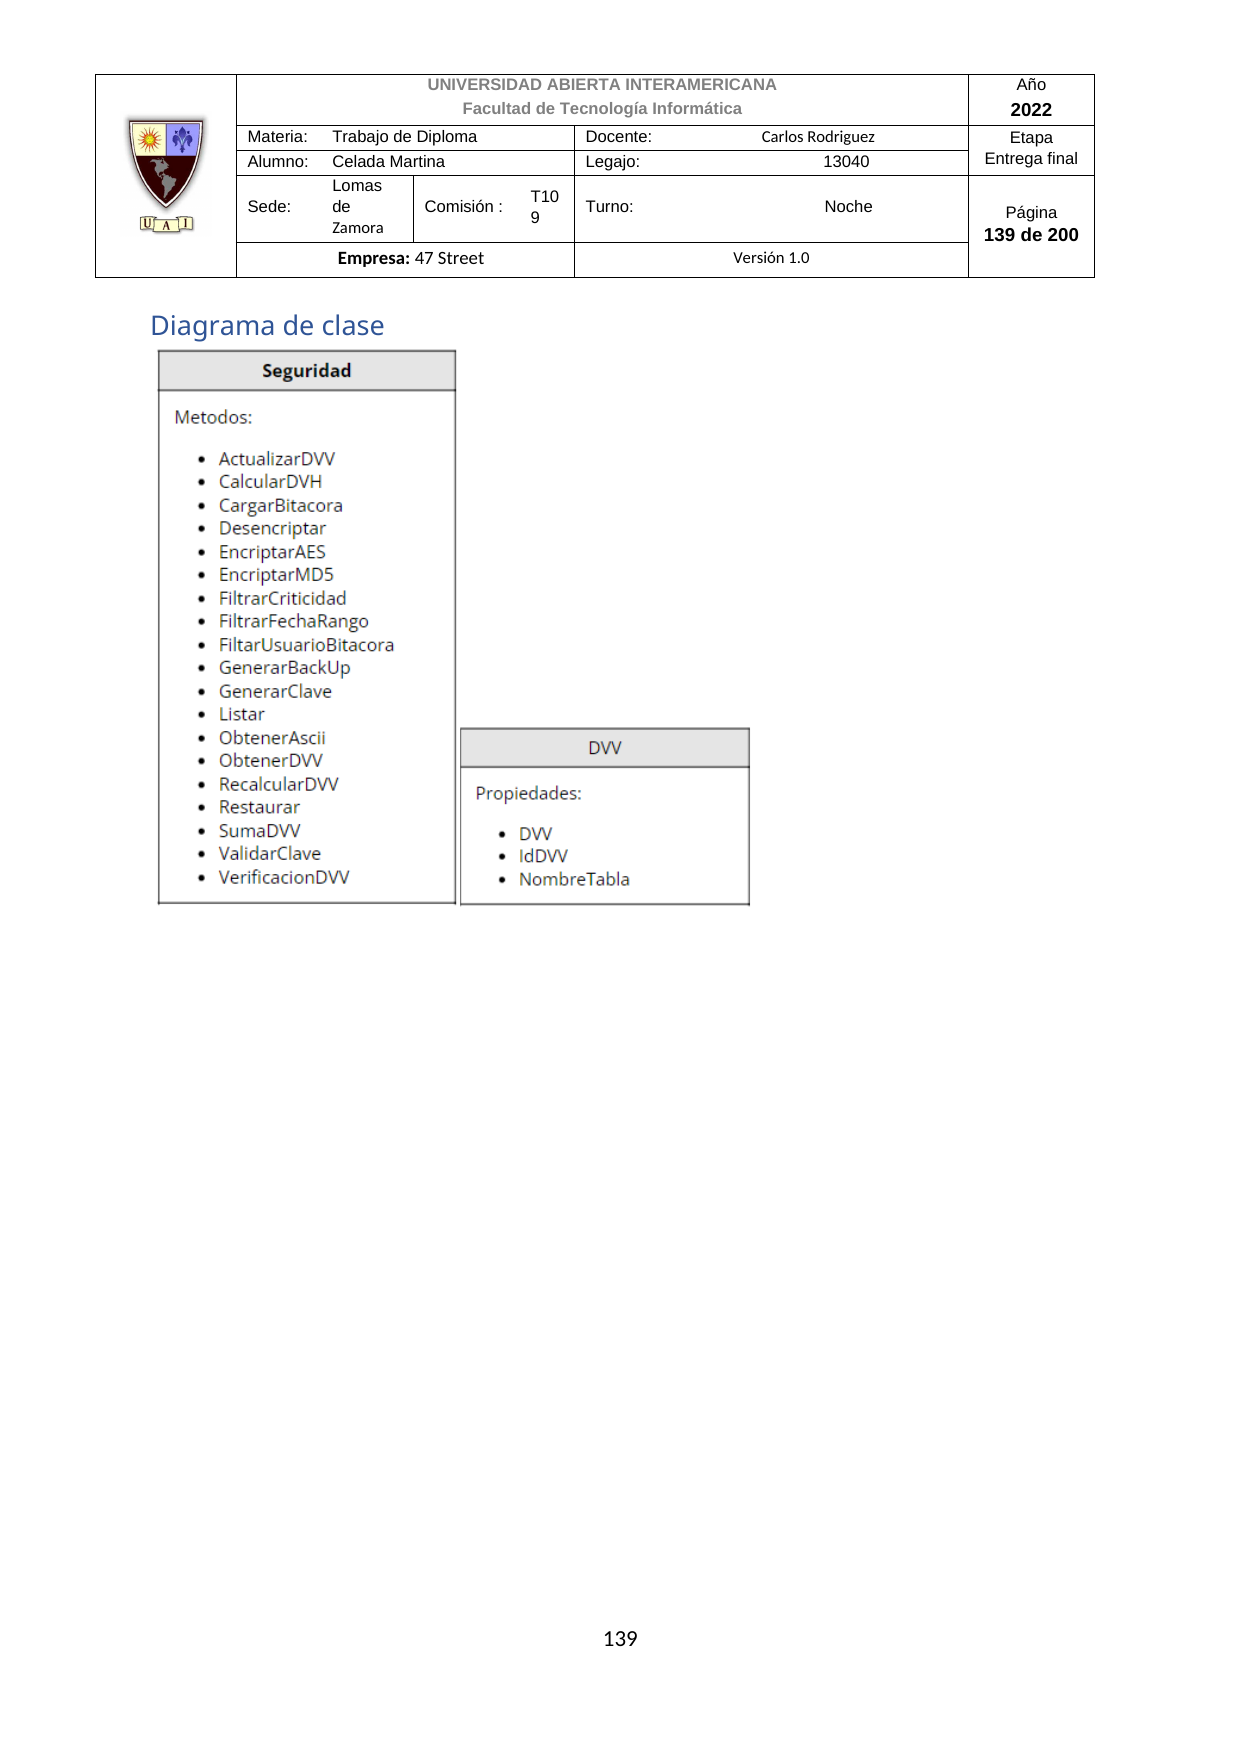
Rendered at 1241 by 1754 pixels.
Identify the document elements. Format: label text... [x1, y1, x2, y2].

picture [120, 111, 212, 237]
picture [150, 345, 757, 910]
subtitle Diagrama de clase [150, 306, 1090, 343]
